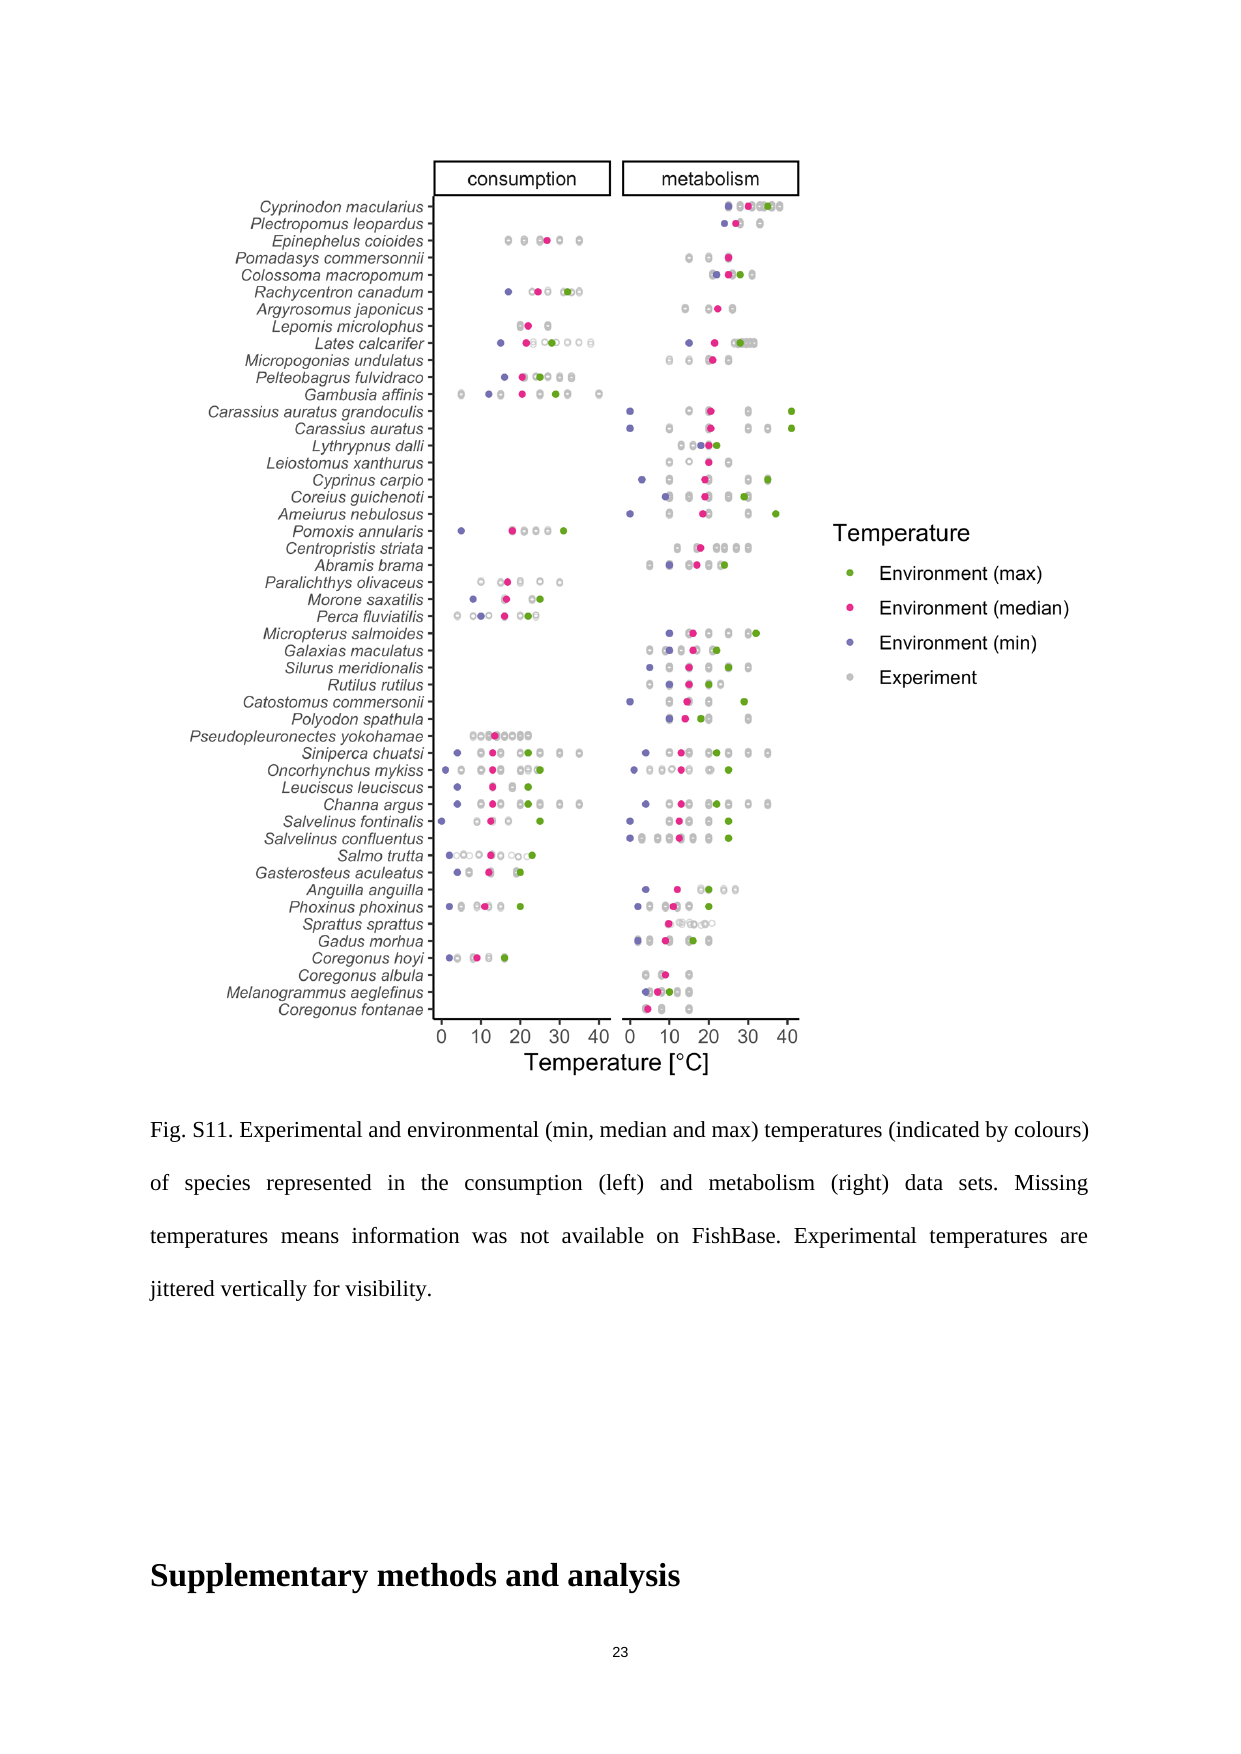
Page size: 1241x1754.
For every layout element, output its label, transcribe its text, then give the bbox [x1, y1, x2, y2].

text Fig. S11. Experimental and environmental (min, median and max) temperatures (indicated by colours) of species represented in the consumption (left) and metabolism (right) data sets. Missing temperatures means information was not available on FishBase. Experimental temperatures are jittered vertically for visibility. [150, 1117, 1090, 1301]
picture [150, 150, 1091, 1091]
subtitle Supplementary methods and analysis [150, 1555, 1090, 1593]
